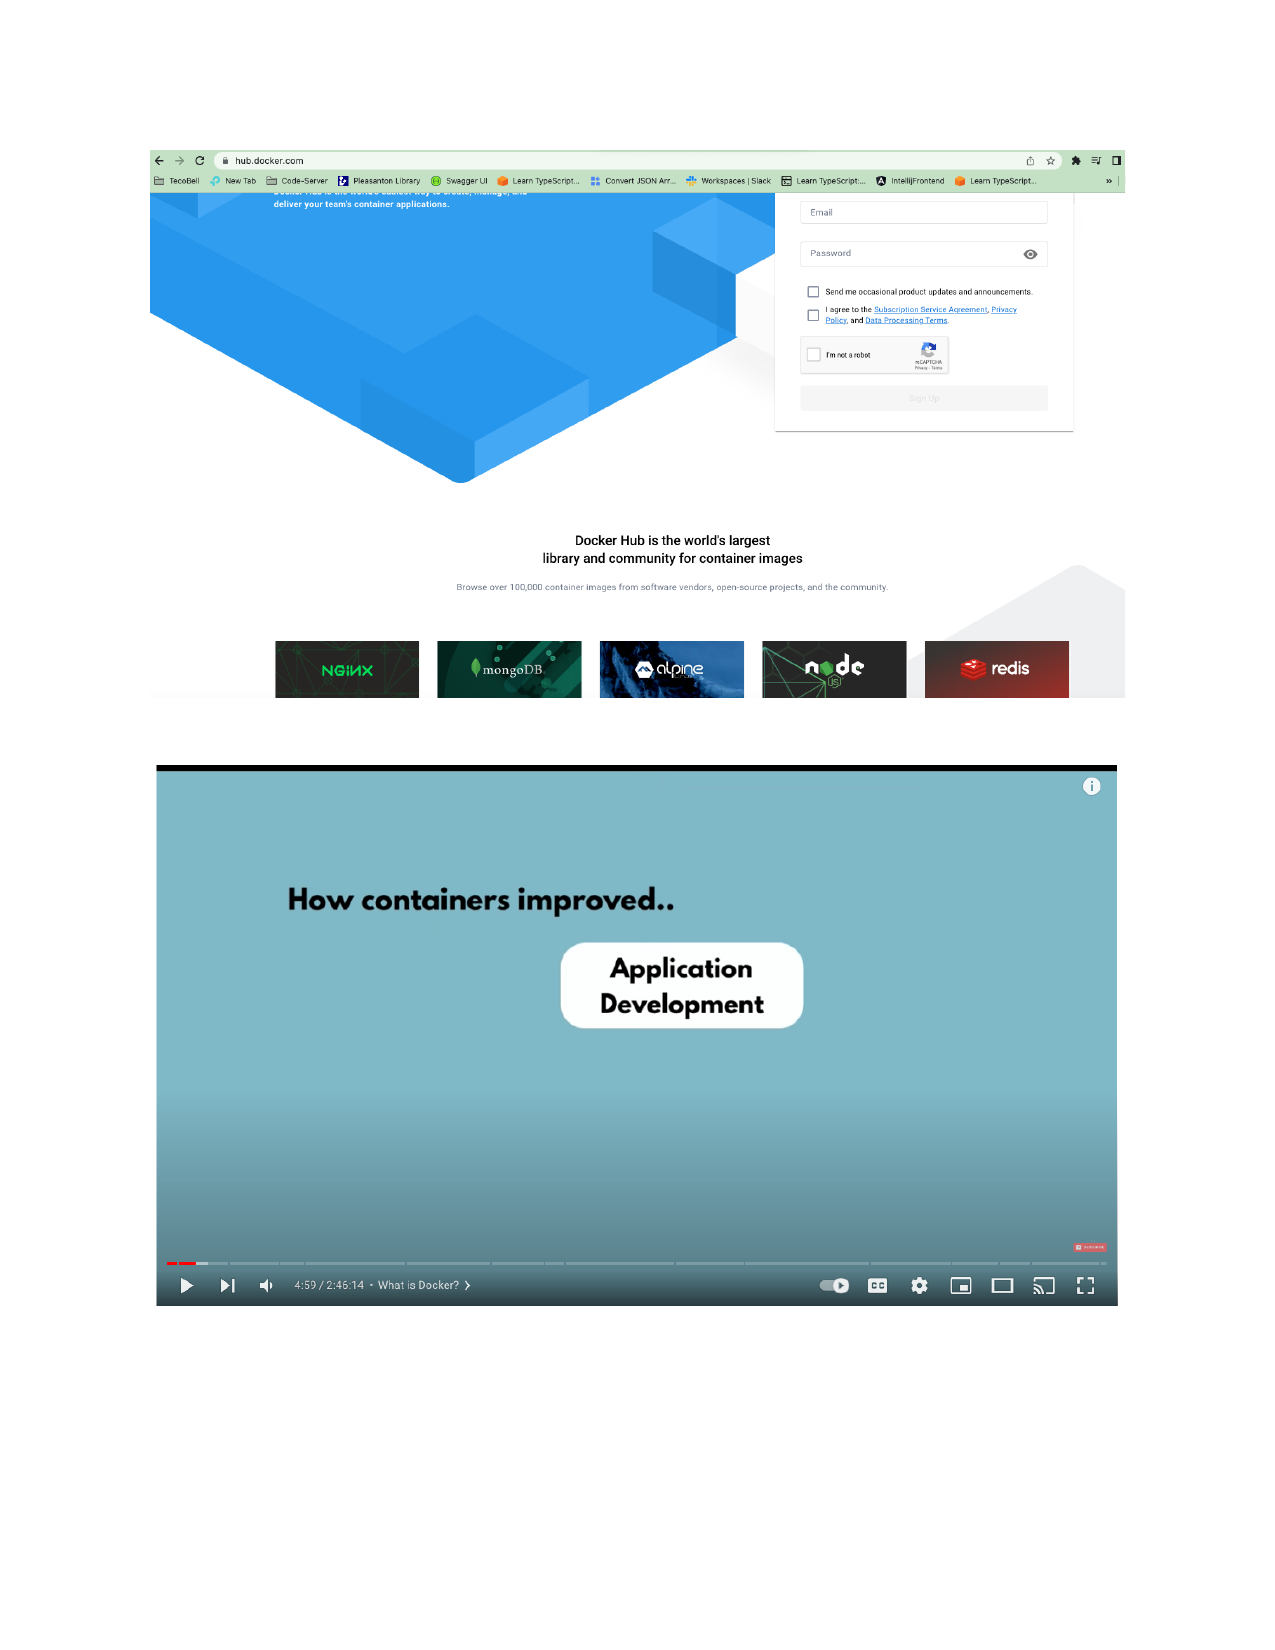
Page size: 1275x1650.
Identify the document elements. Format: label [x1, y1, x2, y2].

picture [150, 758, 1125, 1312]
picture [150, 150, 1125, 698]
